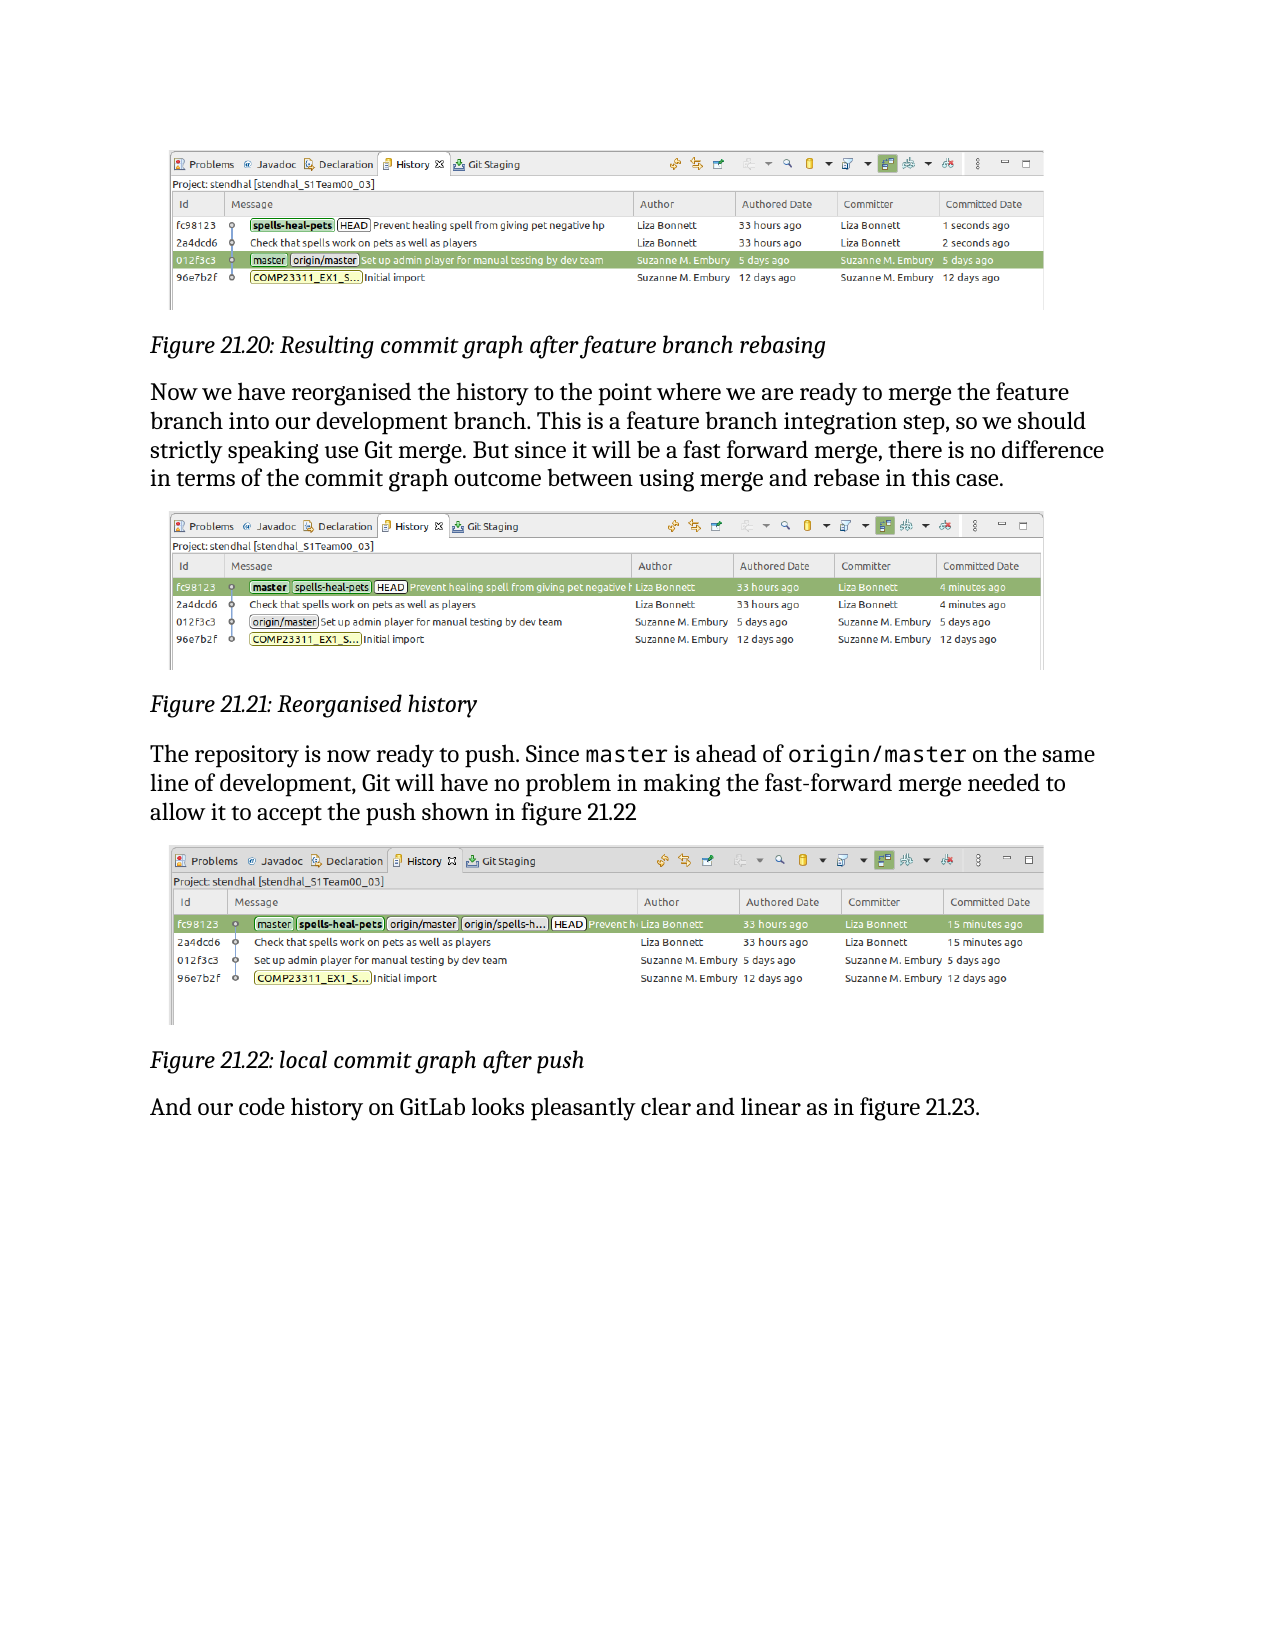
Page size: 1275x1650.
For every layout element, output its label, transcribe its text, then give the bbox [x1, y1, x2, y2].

text Figure 21.22: local commit graph after push [150, 1046, 1125, 1074]
picture [168, 845, 1044, 1025]
text The repository is now ready to push. Since master is ahead of origin/master on the same line of development, Git will have no problem in making the fast-forward merge needed to allow it to accept the push shown in figure 21.22 [150, 738, 1125, 826]
text Figure 21.20: Resulting commit graph after feature branch rebasing [150, 331, 1125, 359]
picture [168, 150, 1044, 310]
text Now we have reorganised the history to the point where we are ready to merge the feature branch into our development branch. This is a feature branch integration step, so we should strictly speaking use Git merge. But since it will be a fast forward merge, there is no difference in terms of the commit graph outcome between using merge and rebase in this case. [150, 378, 1125, 493]
picture [168, 511, 1044, 670]
text And our code history on GitLab looks pleasantly clear and linear as in figure 21.23. [150, 1093, 1125, 1122]
text Figure 21.21: Reorganised history [150, 690, 1125, 719]
